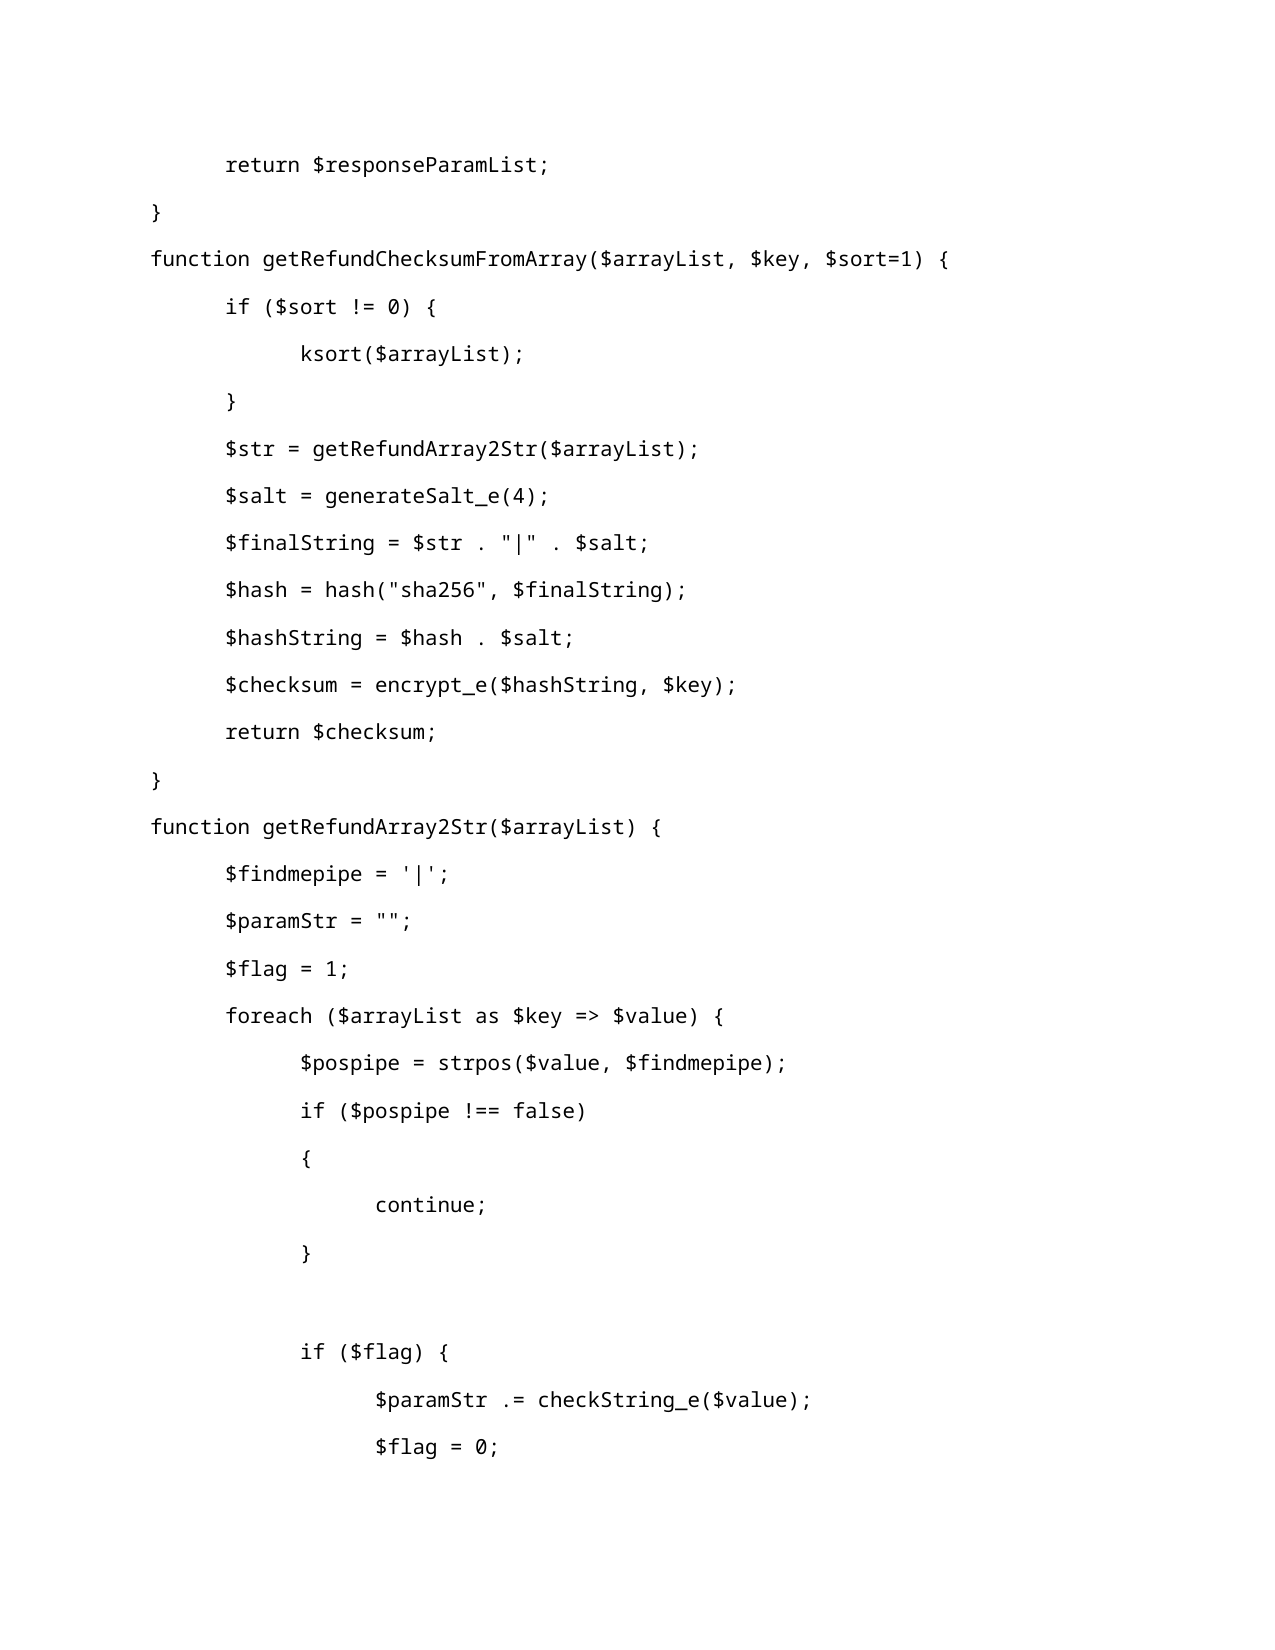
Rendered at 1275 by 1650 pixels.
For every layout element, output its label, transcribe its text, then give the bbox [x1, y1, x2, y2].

text ksort($arrayList); [150, 339, 1125, 368]
text $finalString = $str . "|" . $salt; [150, 528, 1125, 557]
text $checksum = encrypt_e($hashString, $key); [150, 670, 1125, 699]
text } [150, 197, 1125, 226]
text $flag = 0; [150, 1432, 1125, 1460]
text return $checksum; [150, 717, 1125, 746]
text return $responseParamList; [150, 150, 1125, 178]
text continue; [150, 1190, 1125, 1219]
text } [150, 1238, 1125, 1266]
text $pospipe = strpos($value, $findmepipe); [150, 1048, 1125, 1077]
text $paramStr = ""; [150, 907, 1125, 935]
text { [150, 1143, 1125, 1172]
text $hash = hash("sha256", $finalString); [150, 576, 1125, 604]
text } [150, 765, 1125, 793]
text function getRefundChecksumFromArray($arrayList, $key, $sort=1) { [150, 244, 1125, 273]
text $str = getRefundArray2Str($arrayList); [150, 434, 1125, 462]
text if ($sort != 0) { [150, 292, 1125, 320]
text } [150, 386, 1125, 415]
text if ($pospipe !== false) [150, 1096, 1125, 1124]
text $paramStr .= checkString_e($value); [150, 1385, 1125, 1413]
text $hashString = $hash . $salt; [150, 623, 1125, 651]
text $flag = 1; [150, 954, 1125, 982]
text function getRefundArray2Str($arrayList) { [150, 812, 1125, 841]
text $salt = generateSalt_e(4); [150, 481, 1125, 509]
text if ($flag) { [150, 1337, 1125, 1366]
text foreach ($arrayList as $key => $value) { [150, 1001, 1125, 1030]
text $findmepipe = '|'; [150, 859, 1125, 888]
